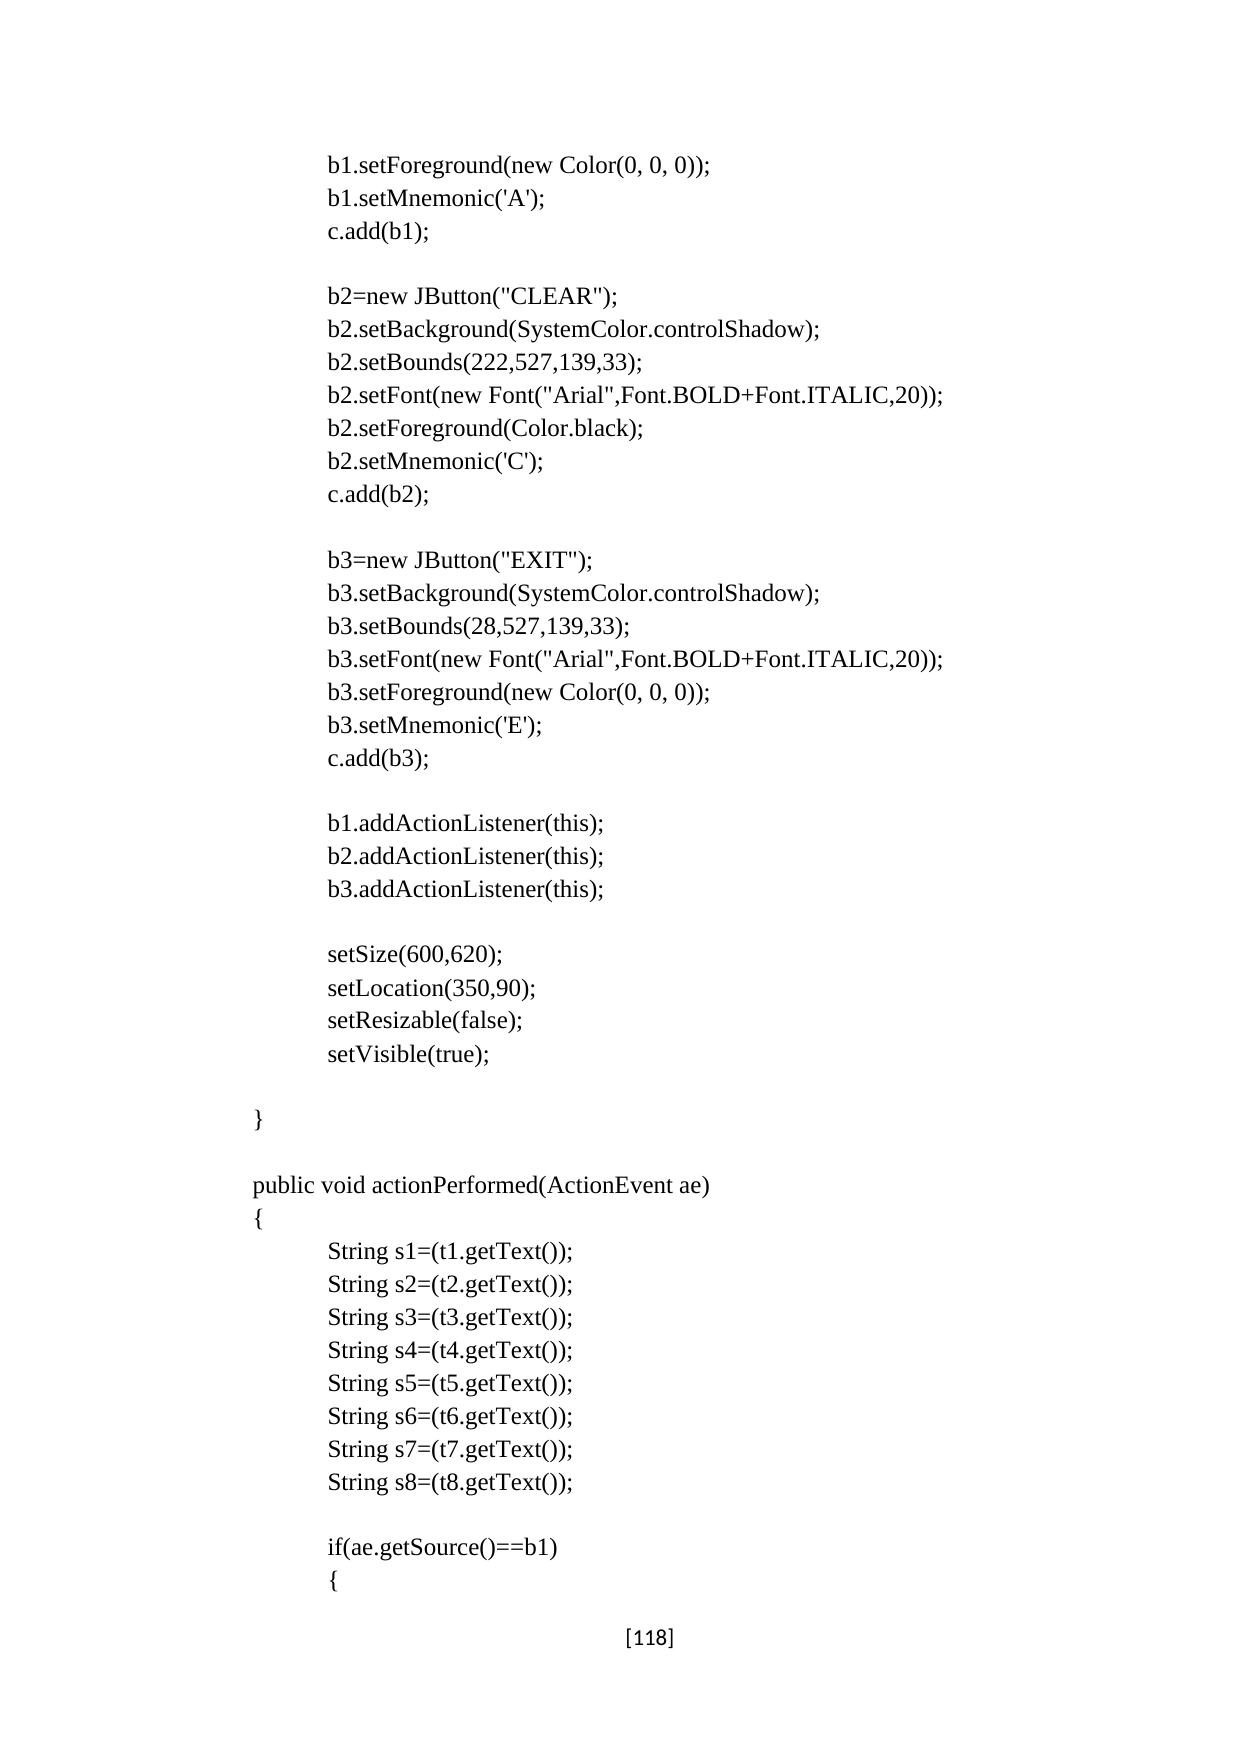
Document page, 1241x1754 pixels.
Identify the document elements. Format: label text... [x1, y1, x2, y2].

text c.add(b3); [177, 743, 1122, 772]
text setSize(600,620); [177, 939, 1122, 968]
text b3=new JButton("EXIT"); [177, 545, 1122, 573]
text String s5=(t5.getText()); [177, 1368, 1122, 1397]
text b3.setBounds(28,527,139,33); [177, 611, 1122, 639]
text if(ae.getSource()==b1) [177, 1532, 1122, 1561]
text String s7=(t7.getText()); [177, 1434, 1122, 1463]
text String s6=(t6.getText()); [177, 1401, 1122, 1430]
text b2=new JButton("CLEAR"); [177, 281, 1122, 310]
text { [177, 1566, 1122, 1594]
text String s4=(t4.getText()); [177, 1335, 1122, 1364]
text b3.setForeground(new Color(0, 0, 0)); [177, 677, 1122, 706]
text b2.setForeground(Color.black); [177, 413, 1122, 442]
text b1.addActionListener(this); [177, 808, 1122, 837]
text String s2=(t2.getText()); [177, 1269, 1122, 1298]
text public void actionPerformed(ActionEvent ae) [177, 1170, 1122, 1199]
text c.add(b2); [177, 479, 1122, 508]
text b2.setBackground(SystemColor.controlShadow); [177, 314, 1122, 343]
text b3.addActionListener(this); [177, 874, 1122, 903]
text setVisible(true); [177, 1039, 1122, 1067]
text b2.addActionListener(this); [177, 841, 1122, 870]
text c.add(b1); [177, 216, 1122, 245]
text b3.setMnemonic('E'); [177, 710, 1122, 739]
text b2.setFont(new Font("Arial",Font.BOLD+Font.ITALIC,20)); [177, 380, 1122, 409]
text String s8=(t8.getText()); [177, 1467, 1122, 1496]
text } [177, 1104, 1122, 1133]
text b1.setForeground(new Color(0, 0, 0)); [177, 150, 1122, 179]
text setLocation(350,90); [177, 973, 1122, 1001]
text String s1=(t1.getText()); [177, 1236, 1122, 1265]
text setResizable(false); [177, 1006, 1122, 1034]
text b2.setBounds(222,527,139,33); [177, 347, 1122, 376]
text b3.setBackground(SystemColor.controlShadow); [177, 578, 1122, 607]
text { [177, 1203, 1122, 1232]
text b1.setMnemonic('A'); [177, 183, 1122, 212]
text b3.setFont(new Font("Arial",Font.BOLD+Font.ITALIC,20)); [177, 644, 1122, 673]
text b2.setMnemonic('C'); [177, 446, 1122, 475]
text String s3=(t3.getText()); [177, 1302, 1122, 1331]
